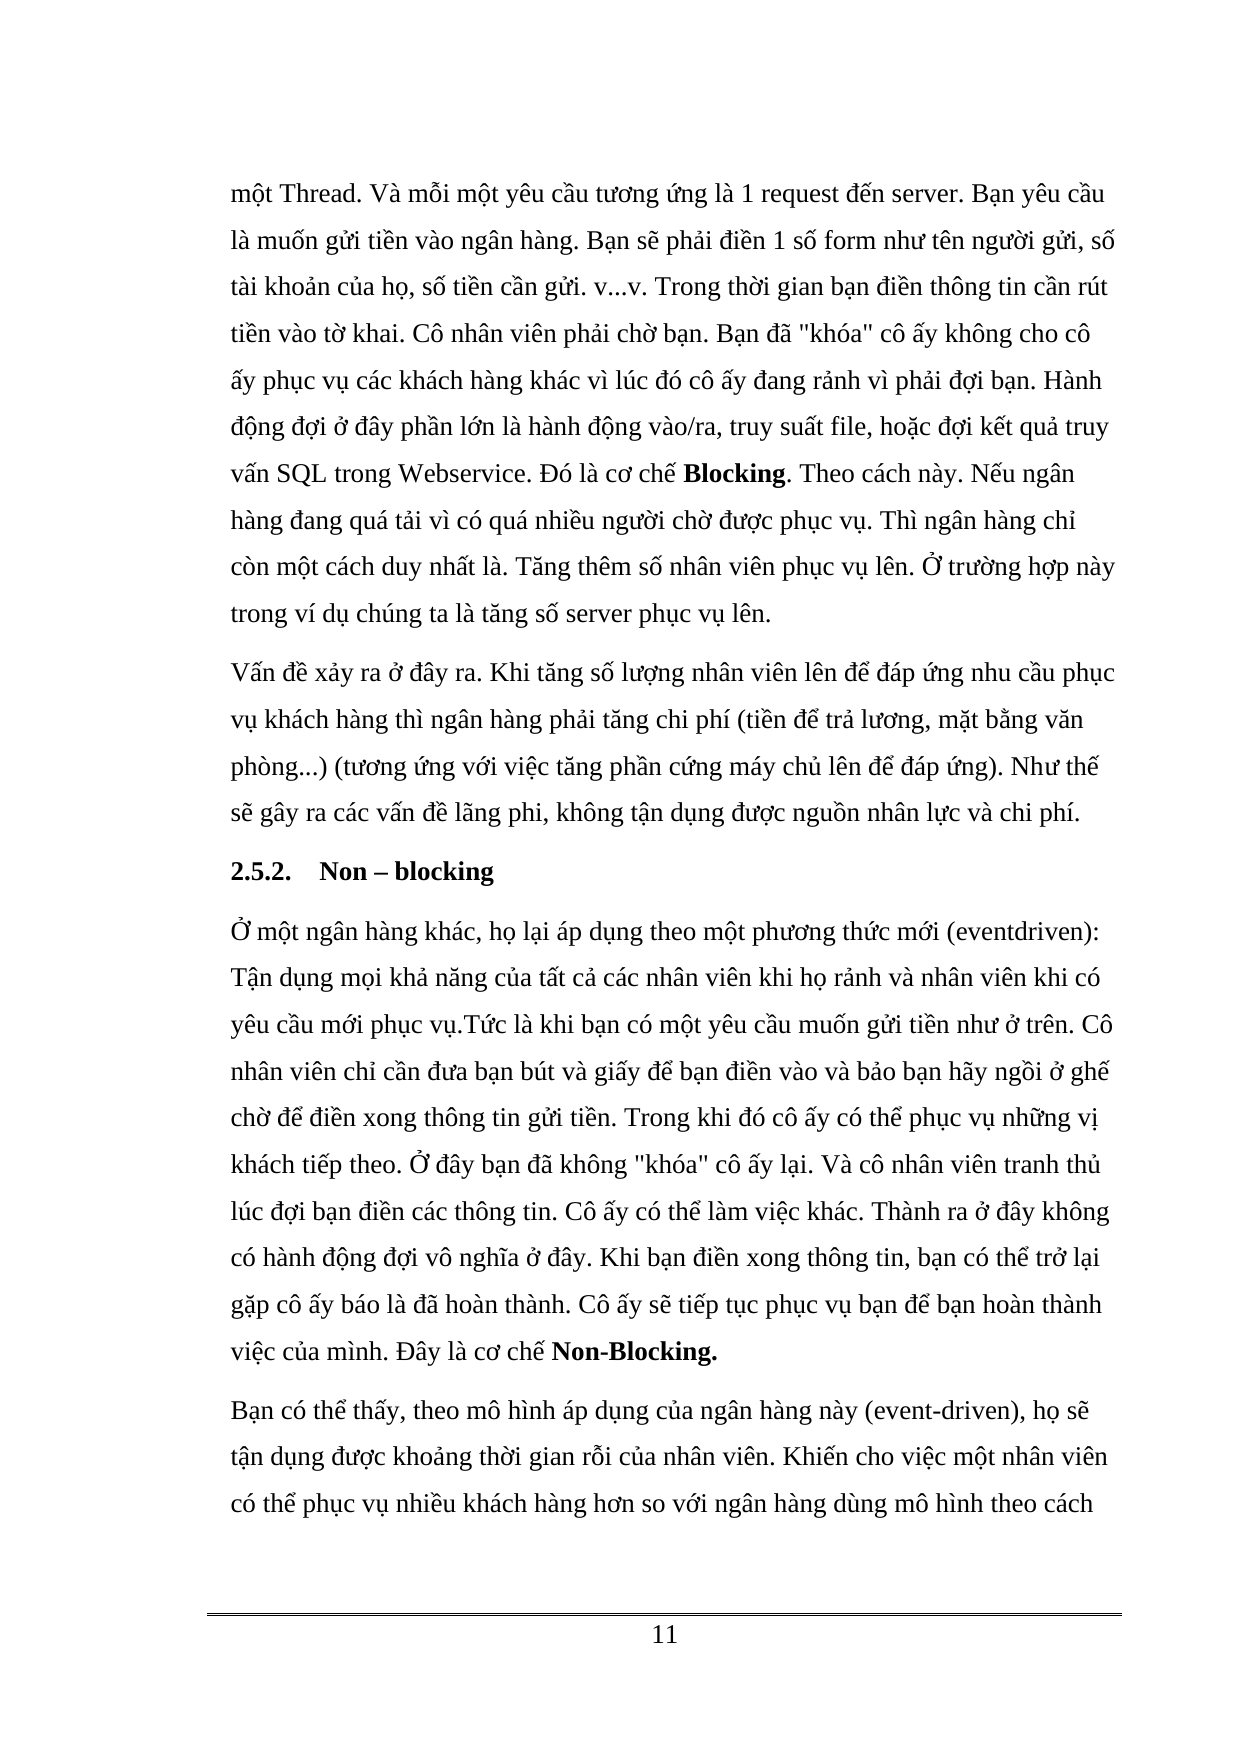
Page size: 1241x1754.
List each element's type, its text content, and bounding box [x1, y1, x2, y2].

text Ở một ngân hàng khác, họ lại áp dụng theo một phương thức mới (eventdriven): Tận dụng mọi khả năng của tất cả các nhân viên khi họ rảnh và nhân viên khi có yêu cầu mới phục vụ.Tức là khi bạn có một yêu cầu muốn gửi tiền như ở trên. Cô nhân viên chỉ cần đưa bạn bút và giấy để bạn điền vào và bảo bạn hãy ngồi ở ghế chờ để điền xong thông tin gửi tiền. Trong khi đó cô ấy có thể phục vụ những vị khách tiếp theo. Ở đây bạn đã không "khóa" cô ấy lại. Và cô nhân viên tranh thủ lúc đợi bạn điền các thông tin. Cô ấy có thể làm việc khác. Thành ra ở đây không có hành động đợi vô nghĩa ở đây. Khi bạn điền xong thông tin, bạn có thể trở lại gặp cô ấy báo là đã hoàn thành. Cô ấy sẽ tiếp tục phục vụ bạn để bạn hoàn thành việc của mình. Đây là cơ chế Non-Blocking. [230, 915, 1122, 1366]
subtitle Non – blocking [230, 856, 1122, 887]
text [230, 177, 1122, 628]
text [230, 1394, 1122, 1518]
text Vấn đề xảy ra ở đây ra. Khi tăng số lượng nhân viên lên để đáp ứng nhu cầu phục vụ khách hàng thì ngân hàng phải tăng chi phí (tiền để trả lương, mặt bằng văn phòng...) (tương ứng với việc tăng phần cứng máy chủ lên để đáp ứng). Như thế sẽ gây ra các vấn đề lãng phi, không tận dụng được nguồn nhân lực và chi phí. [230, 656, 1122, 827]
